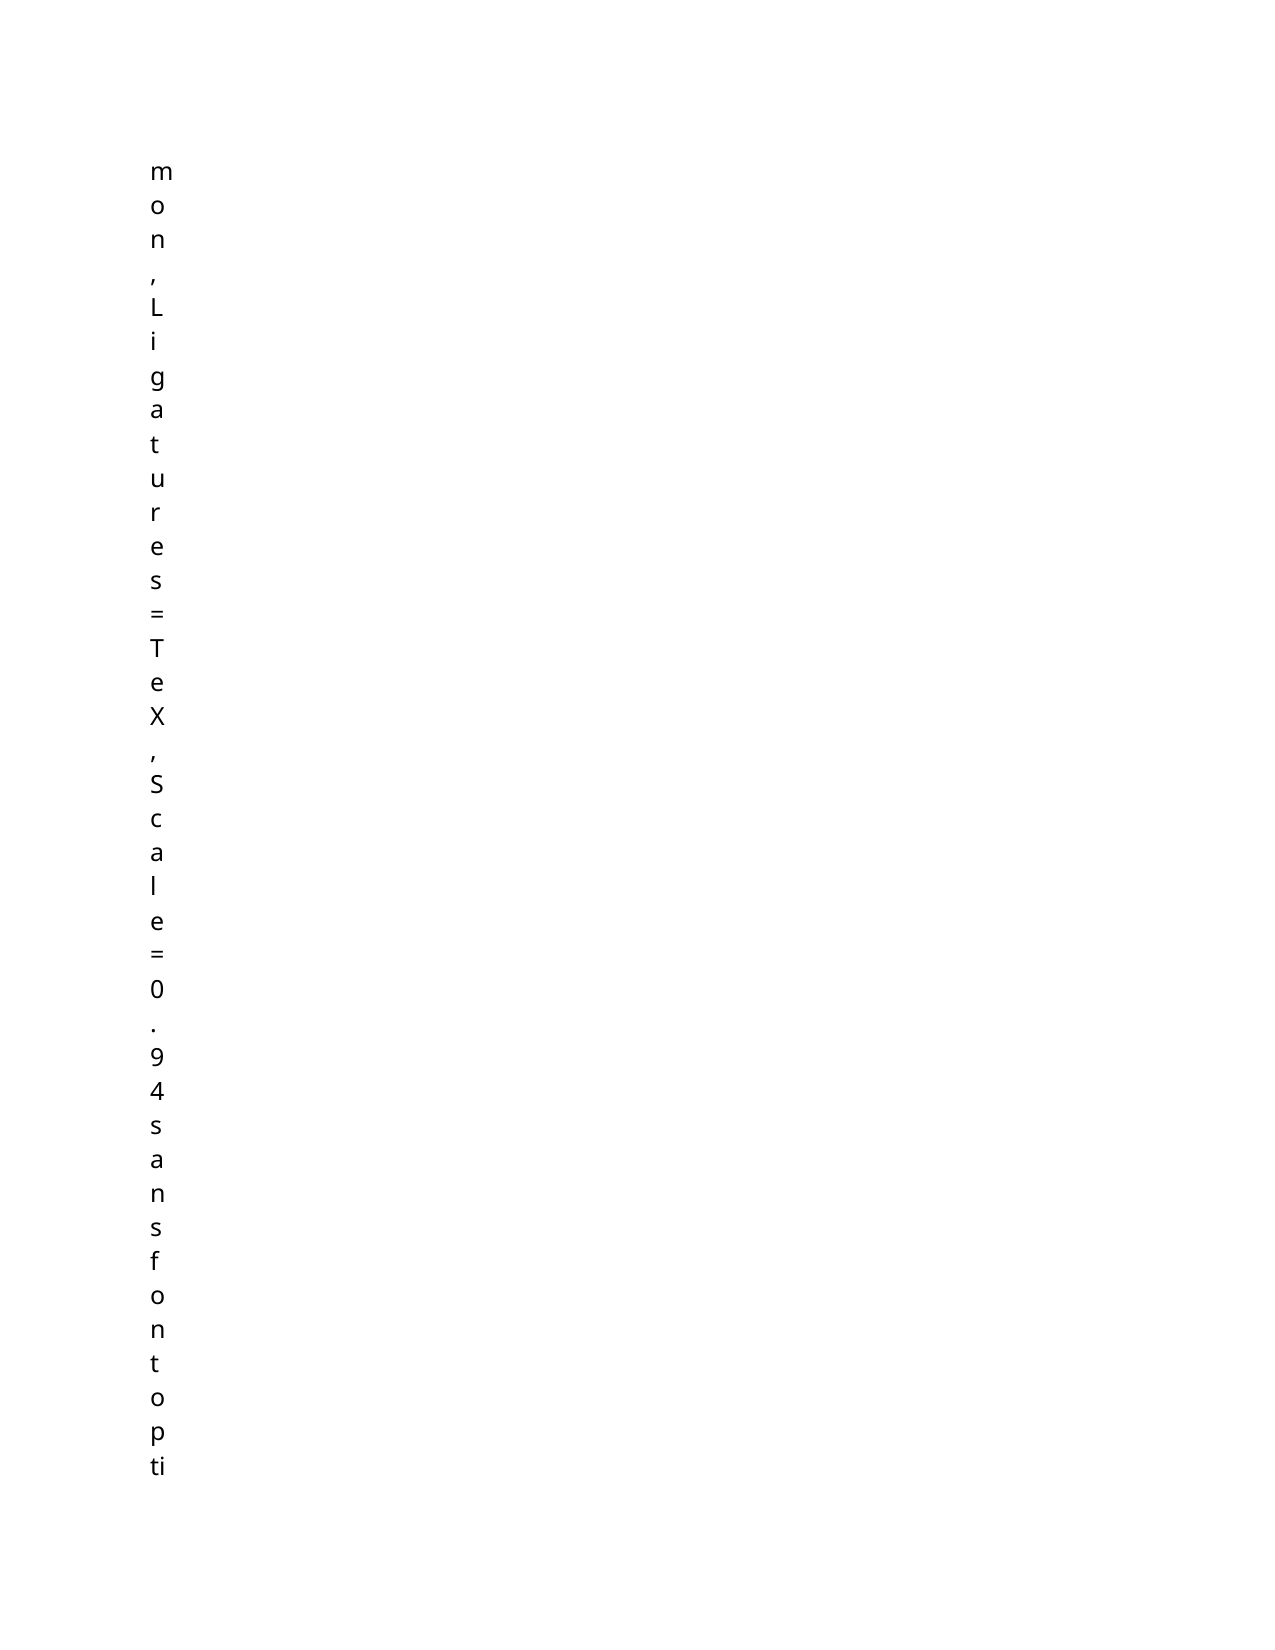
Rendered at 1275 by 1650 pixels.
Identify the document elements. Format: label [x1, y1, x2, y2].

table_cell [139, 150, 178, 1482]
